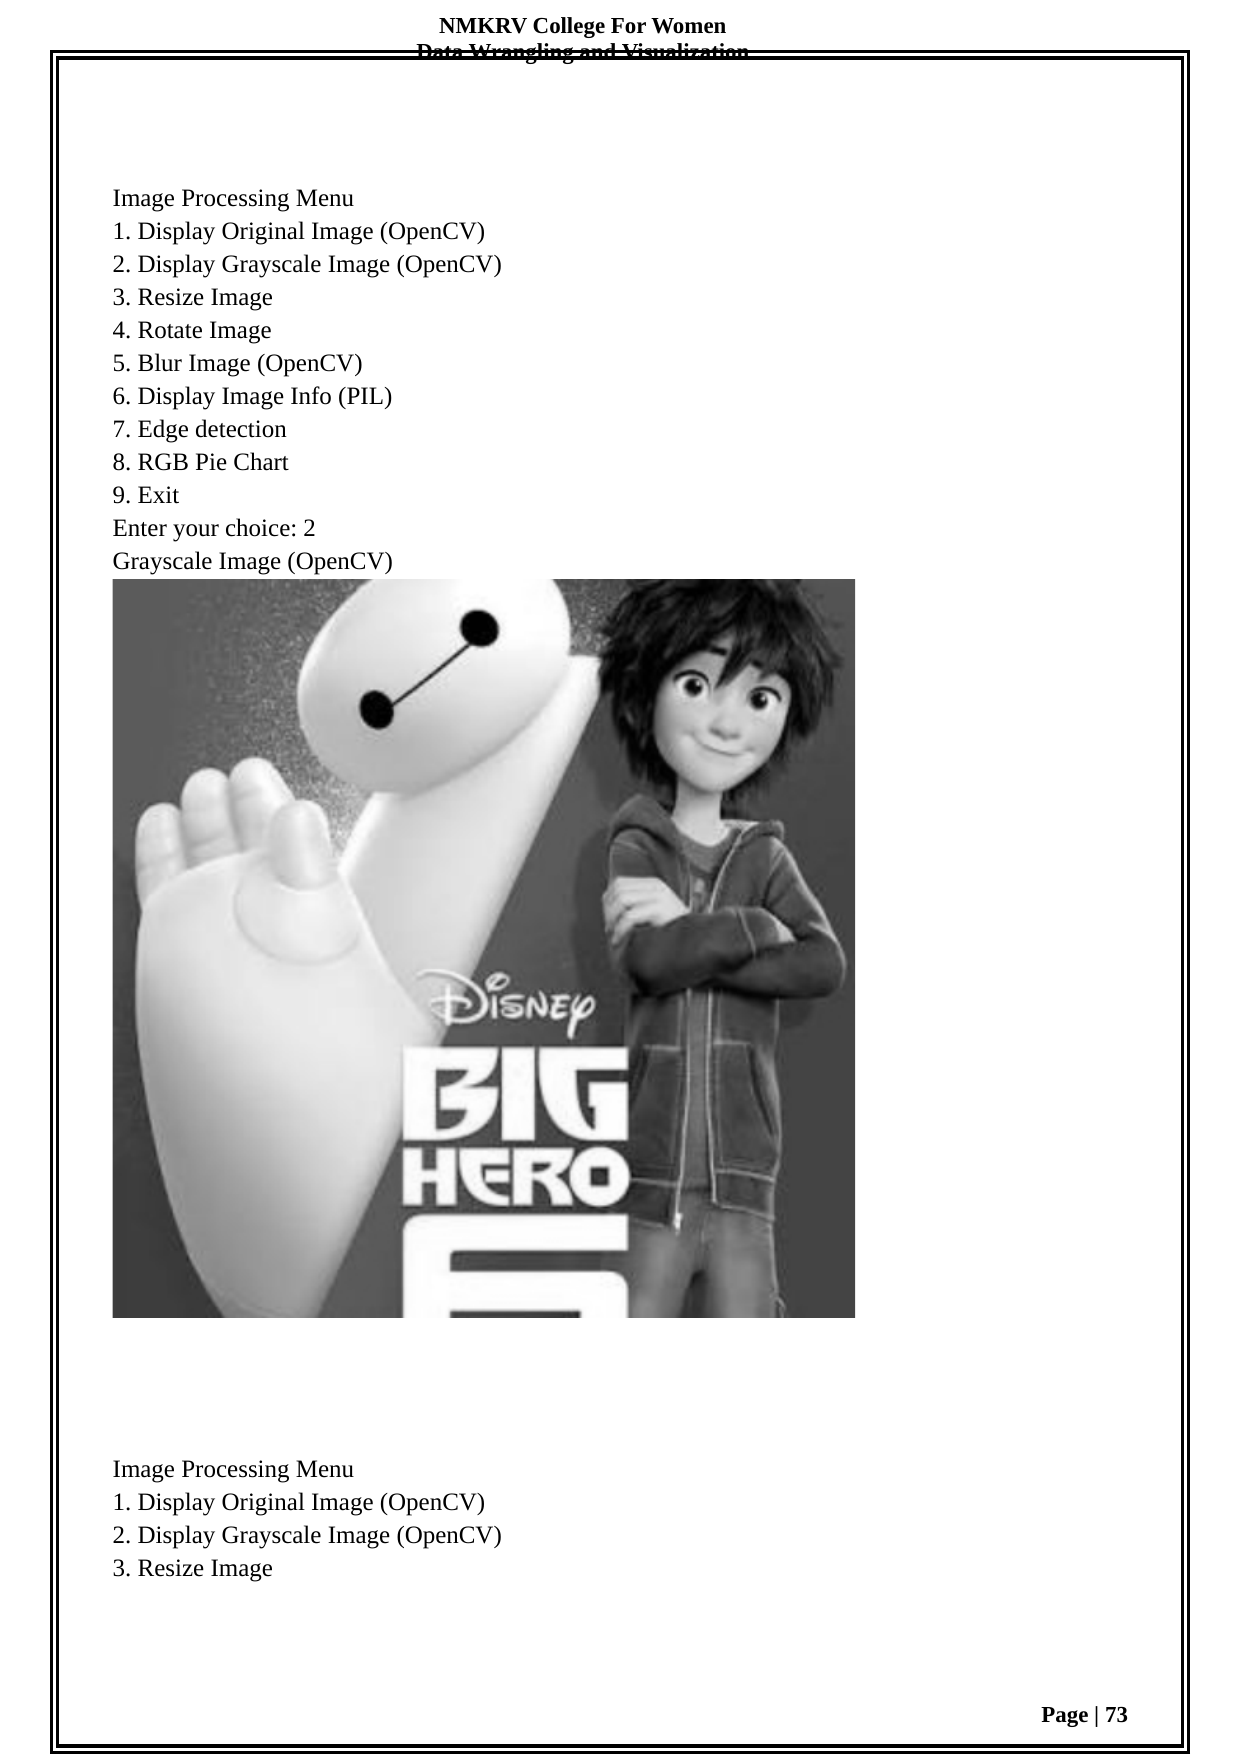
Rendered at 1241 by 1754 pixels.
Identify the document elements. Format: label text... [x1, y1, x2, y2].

text 2. Display Grayscale Image (OpenCV) [112, 249, 1128, 278]
text 3. Resize Image [112, 1553, 1128, 1582]
text Image Processing Menu [112, 183, 1128, 212]
text Image Processing Menu [112, 1454, 1128, 1483]
text 5. Blur Image (OpenCV) [112, 348, 1128, 377]
text 4. Rotate Image [112, 315, 1128, 344]
text Enter your choice: 2 [112, 513, 1128, 542]
text 9. Exit [112, 480, 1128, 509]
text 2. Display Grayscale Image (OpenCV) [112, 1520, 1128, 1549]
picture [112, 579, 855, 1318]
text 1. Display Original Image (OpenCV) [112, 1487, 1128, 1516]
text Grayscale Image (OpenCV) [112, 546, 1128, 575]
text 7. Edge detection [112, 414, 1128, 443]
text 3. Resize Image [112, 282, 1128, 311]
text 8. RGB Pie Chart [112, 447, 1128, 476]
text 1. Display Original Image (OpenCV) [112, 216, 1128, 245]
text 6. Display Image Info (PIL) [112, 381, 1128, 410]
